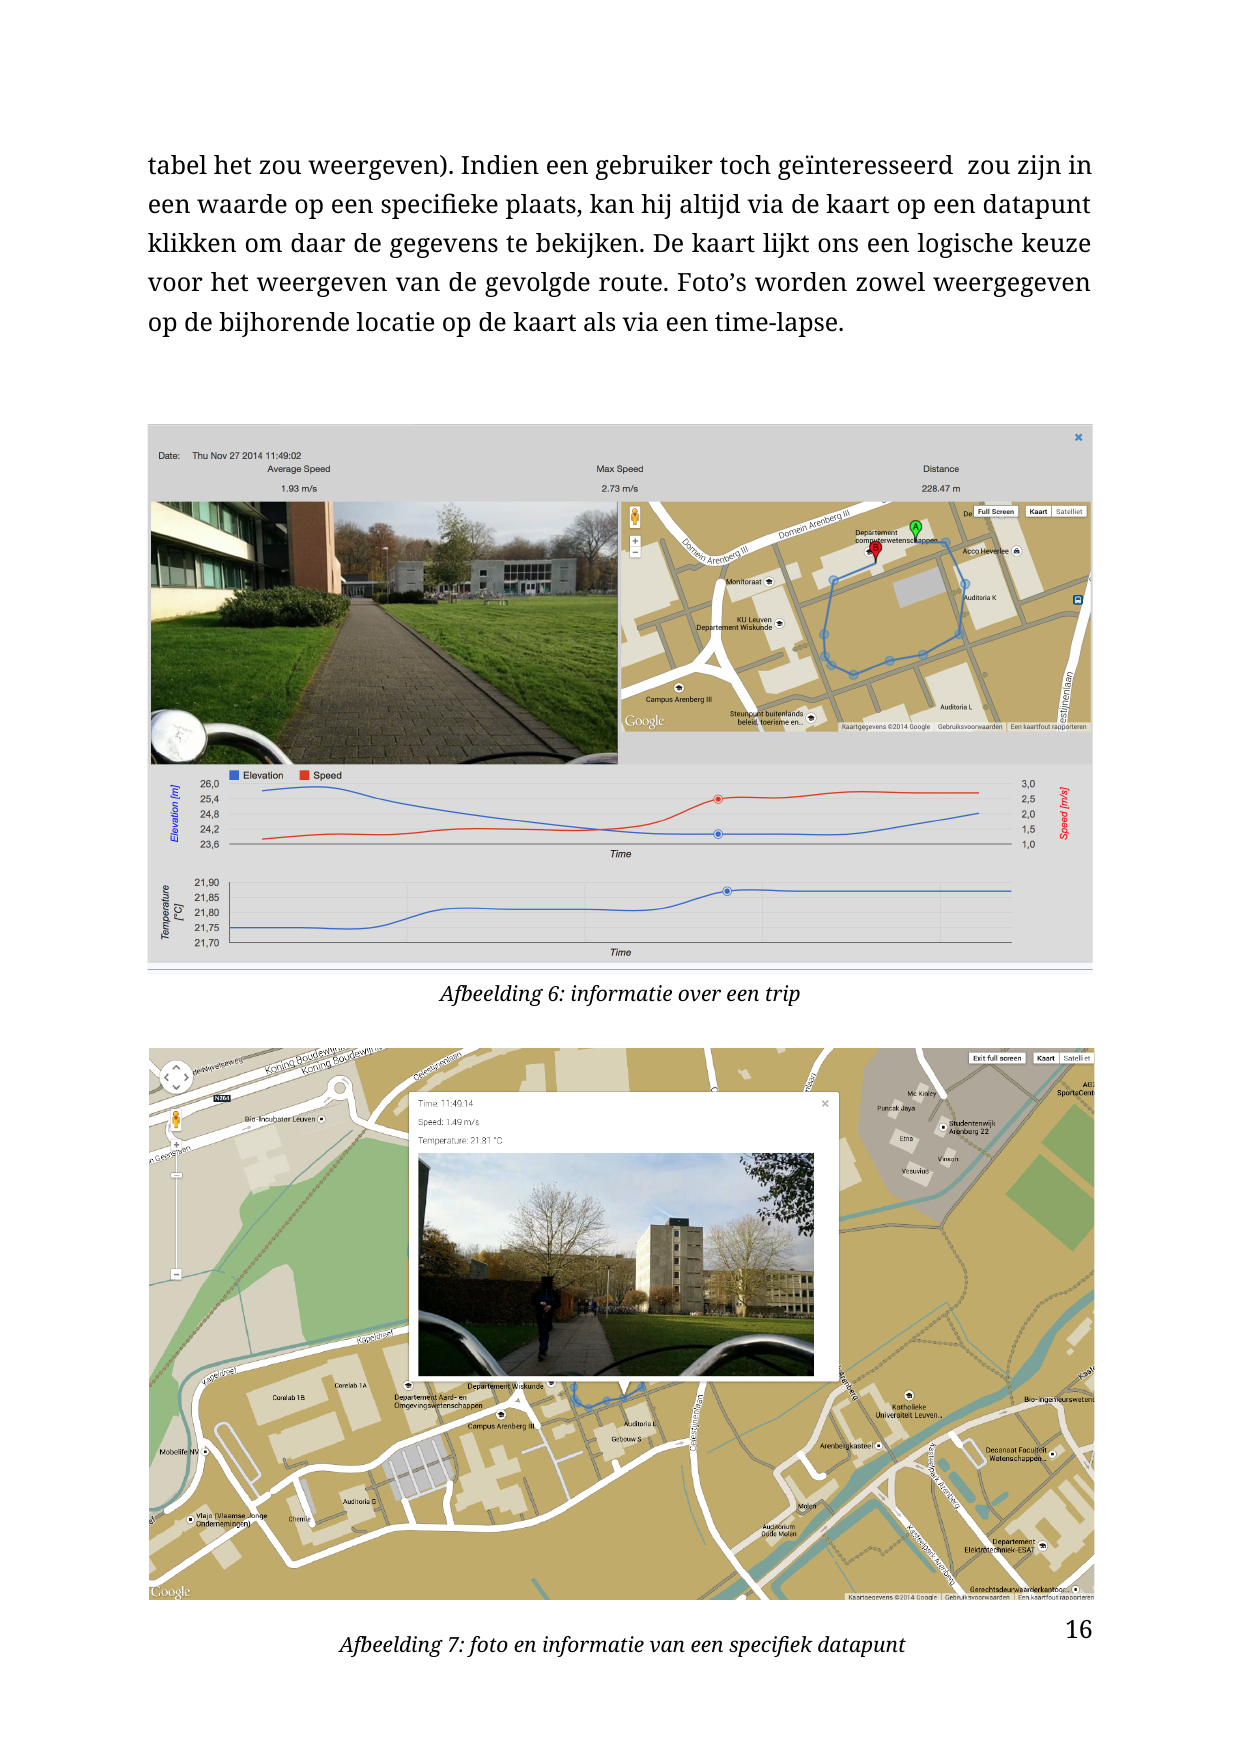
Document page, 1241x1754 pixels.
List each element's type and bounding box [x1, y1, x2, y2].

picture [147, 1048, 1094, 1599]
picture [147, 424, 1093, 975]
text [148, 148, 1093, 338]
